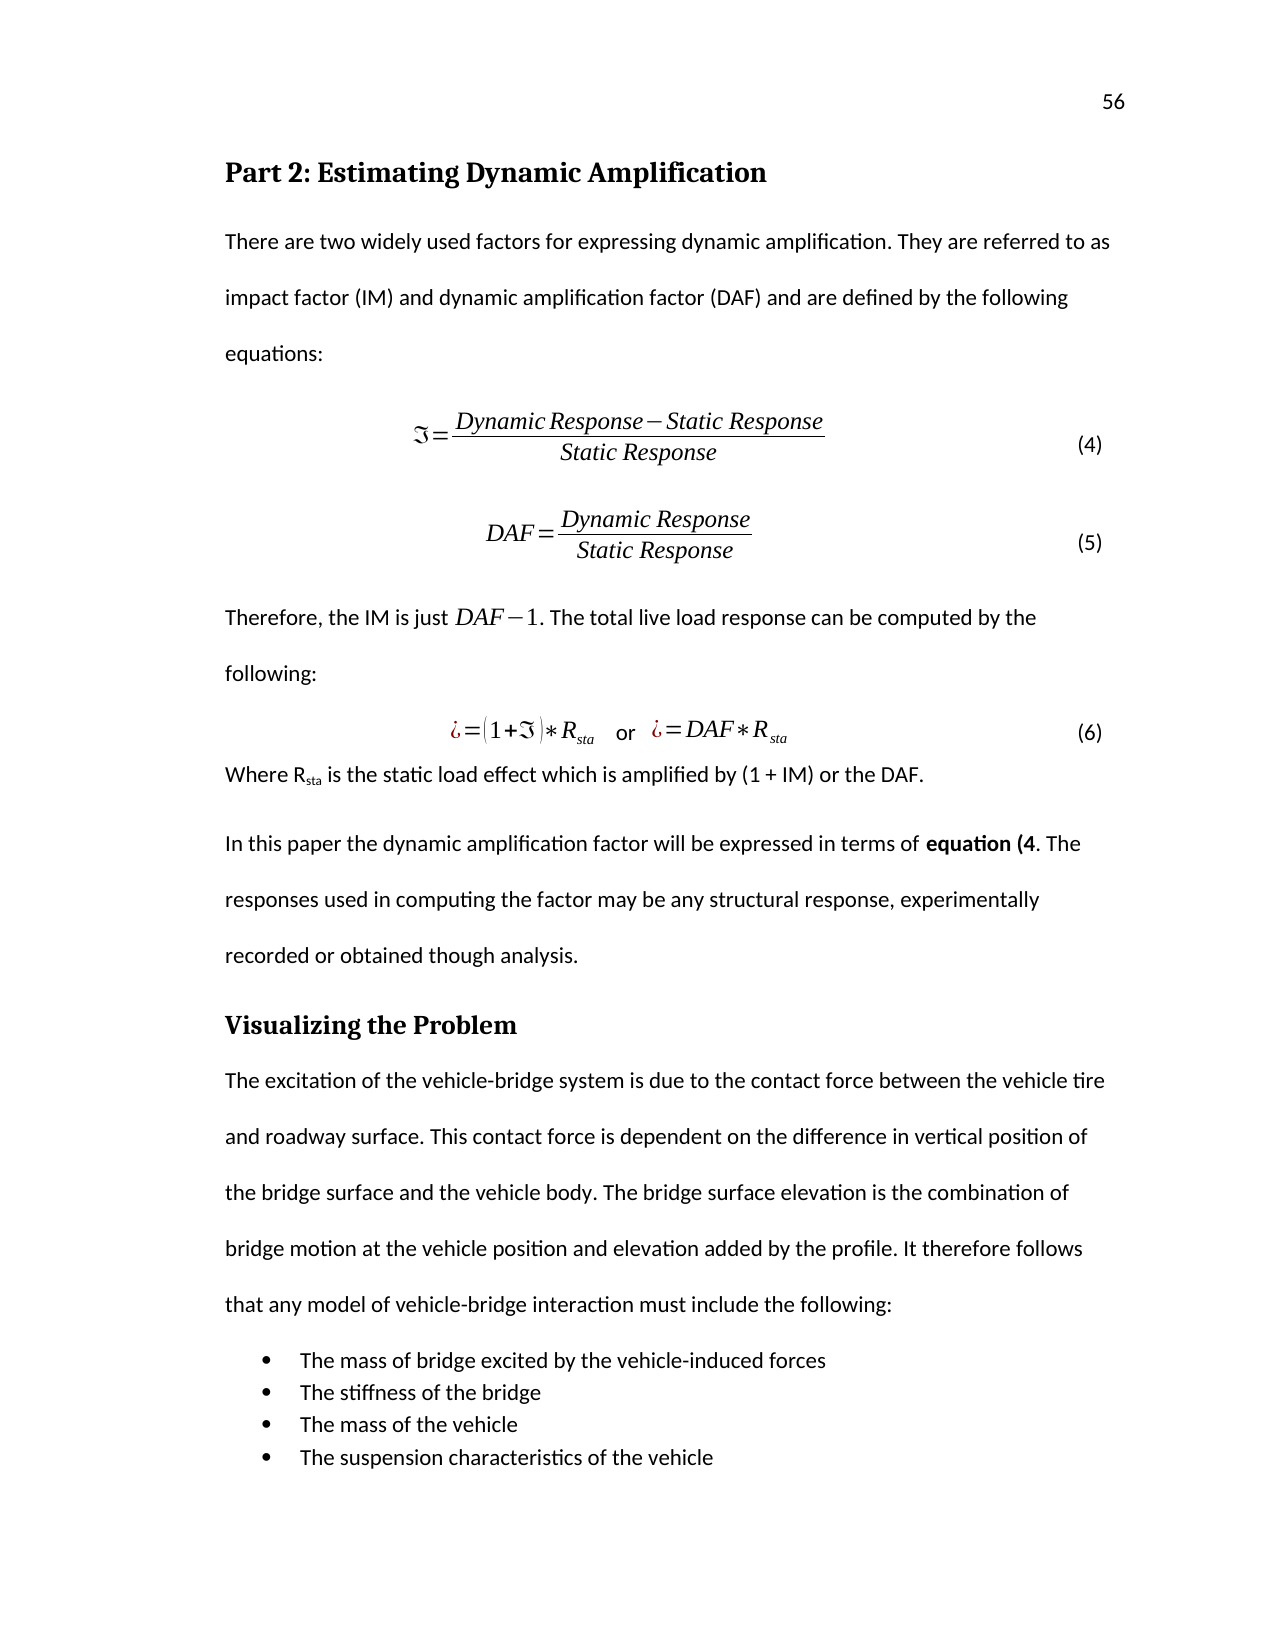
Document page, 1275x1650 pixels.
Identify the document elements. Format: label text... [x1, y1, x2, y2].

table_header [214, 395, 1024, 493]
table_header (4) [1024, 395, 1114, 493]
table_header or [214, 715, 1024, 748]
text There are two widely used factors for expressing dynamic amplification. They are referred to as impact factor (IM) and dynamic amplification factor (DAF) and are defined by the following equations: [225, 227, 1125, 367]
text In this paper the dynamic amplification factor will be expressed in terms of equation 4. The responses used in computing the factor may be any structural response, experimentally recorded or obtained though analysis. [225, 829, 1125, 969]
list The stiffness of the bridge [262, 1378, 1125, 1406]
table_cell (5) [1024, 493, 1114, 591]
text Where Rsta is the static load effect which is amplified by (1 + IM) or the DAF. [225, 761, 1125, 788]
subtitle Part 2: Estimating Dynamic Amplification [225, 156, 1125, 189]
list The suspension characteristics of the vehicle [262, 1443, 1125, 1471]
subtitle Visualizing the Problem [225, 1010, 1125, 1041]
table_header (6) [1024, 715, 1114, 748]
text The excitation of the vehicle-bridge system is due to the contact force between the vehicle tire and roadway surface. This contact force is dependent on the difference in vertical position of the bridge surface and the vehicle body. The bridge surface elevation is the combination of bridge motion at the vehicle position and elevation added by the profile. It therefore follows that any model of vehicle-bridge interaction must include the following: [225, 1066, 1125, 1318]
table_cell [214, 493, 1024, 591]
list The mass of bridge excited by the vehicle-induced forces [262, 1346, 1125, 1374]
text Therefore, the IM is just . The total live load response can be computed by the following: [225, 603, 1125, 687]
list The mass of the vehicle [262, 1410, 1125, 1438]
